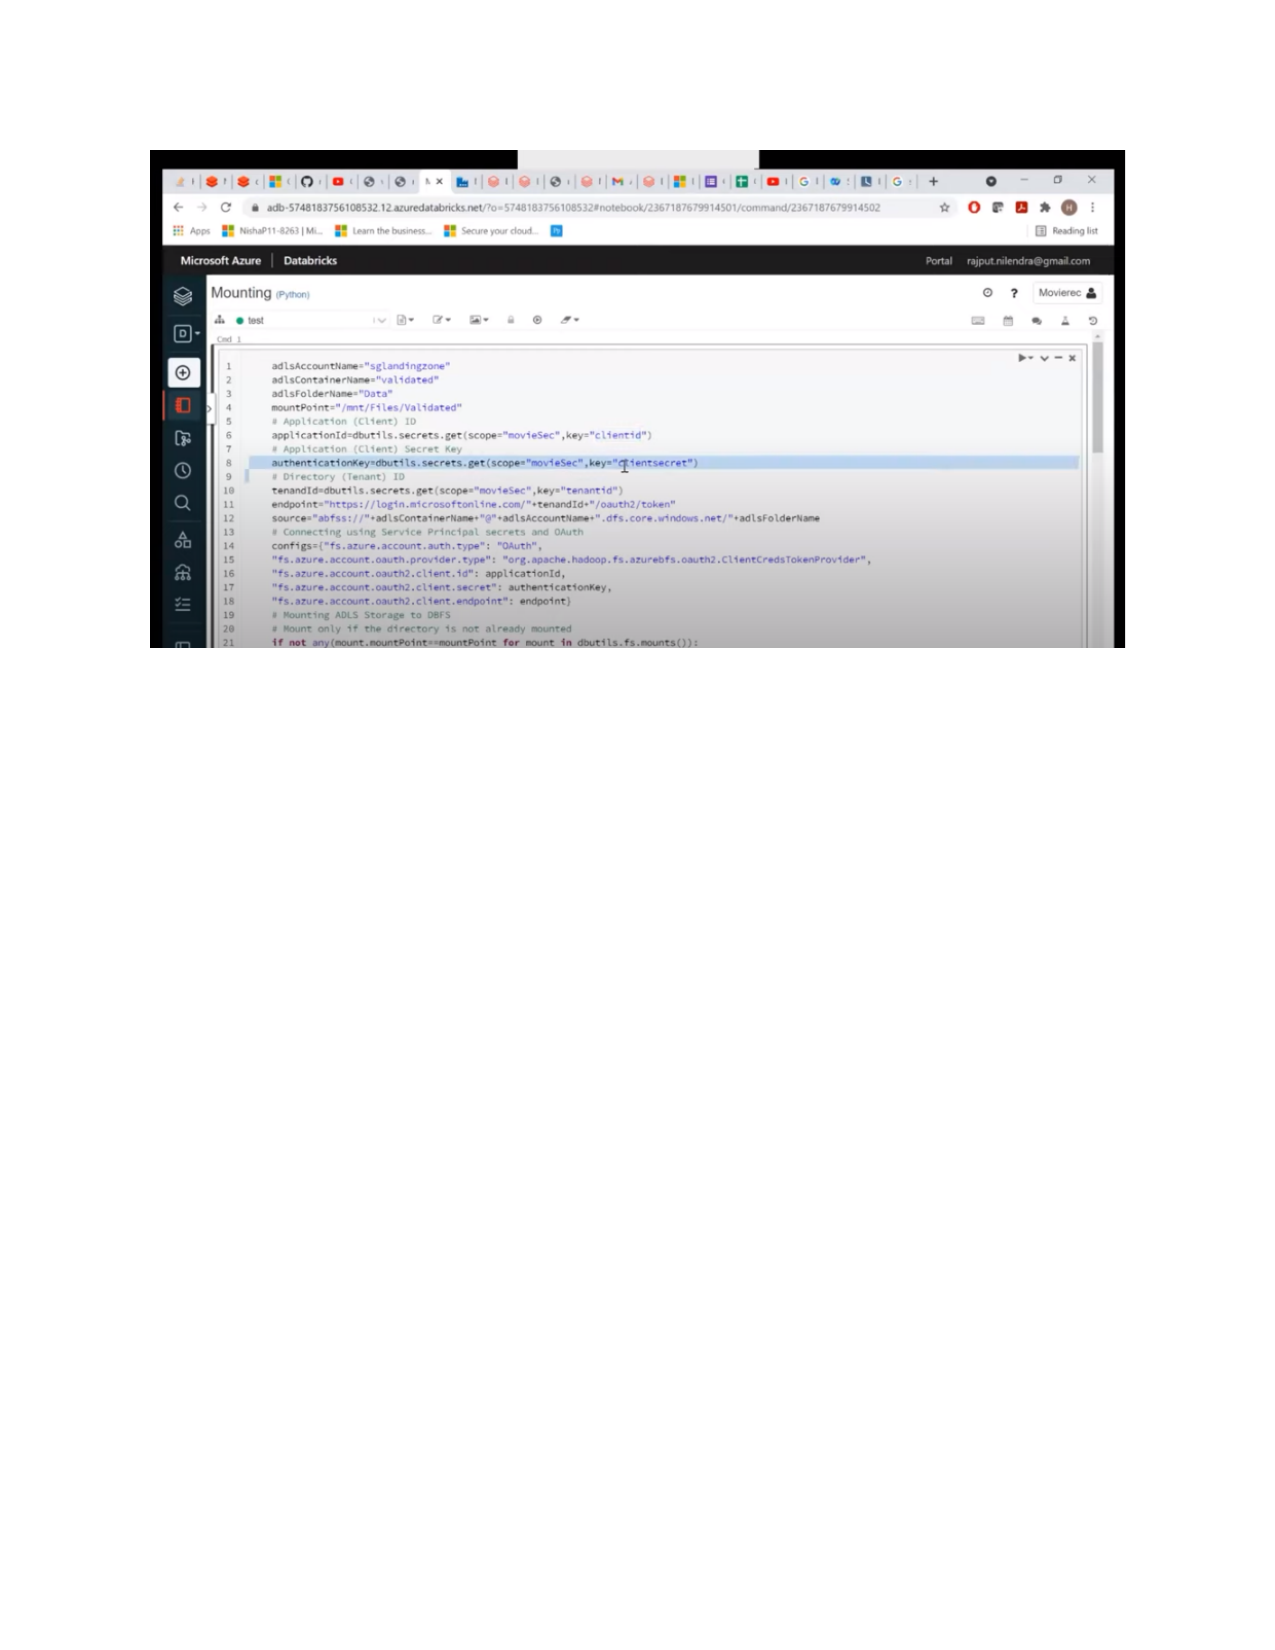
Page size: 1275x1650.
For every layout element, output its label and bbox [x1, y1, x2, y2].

picture [150, 150, 1125, 648]
